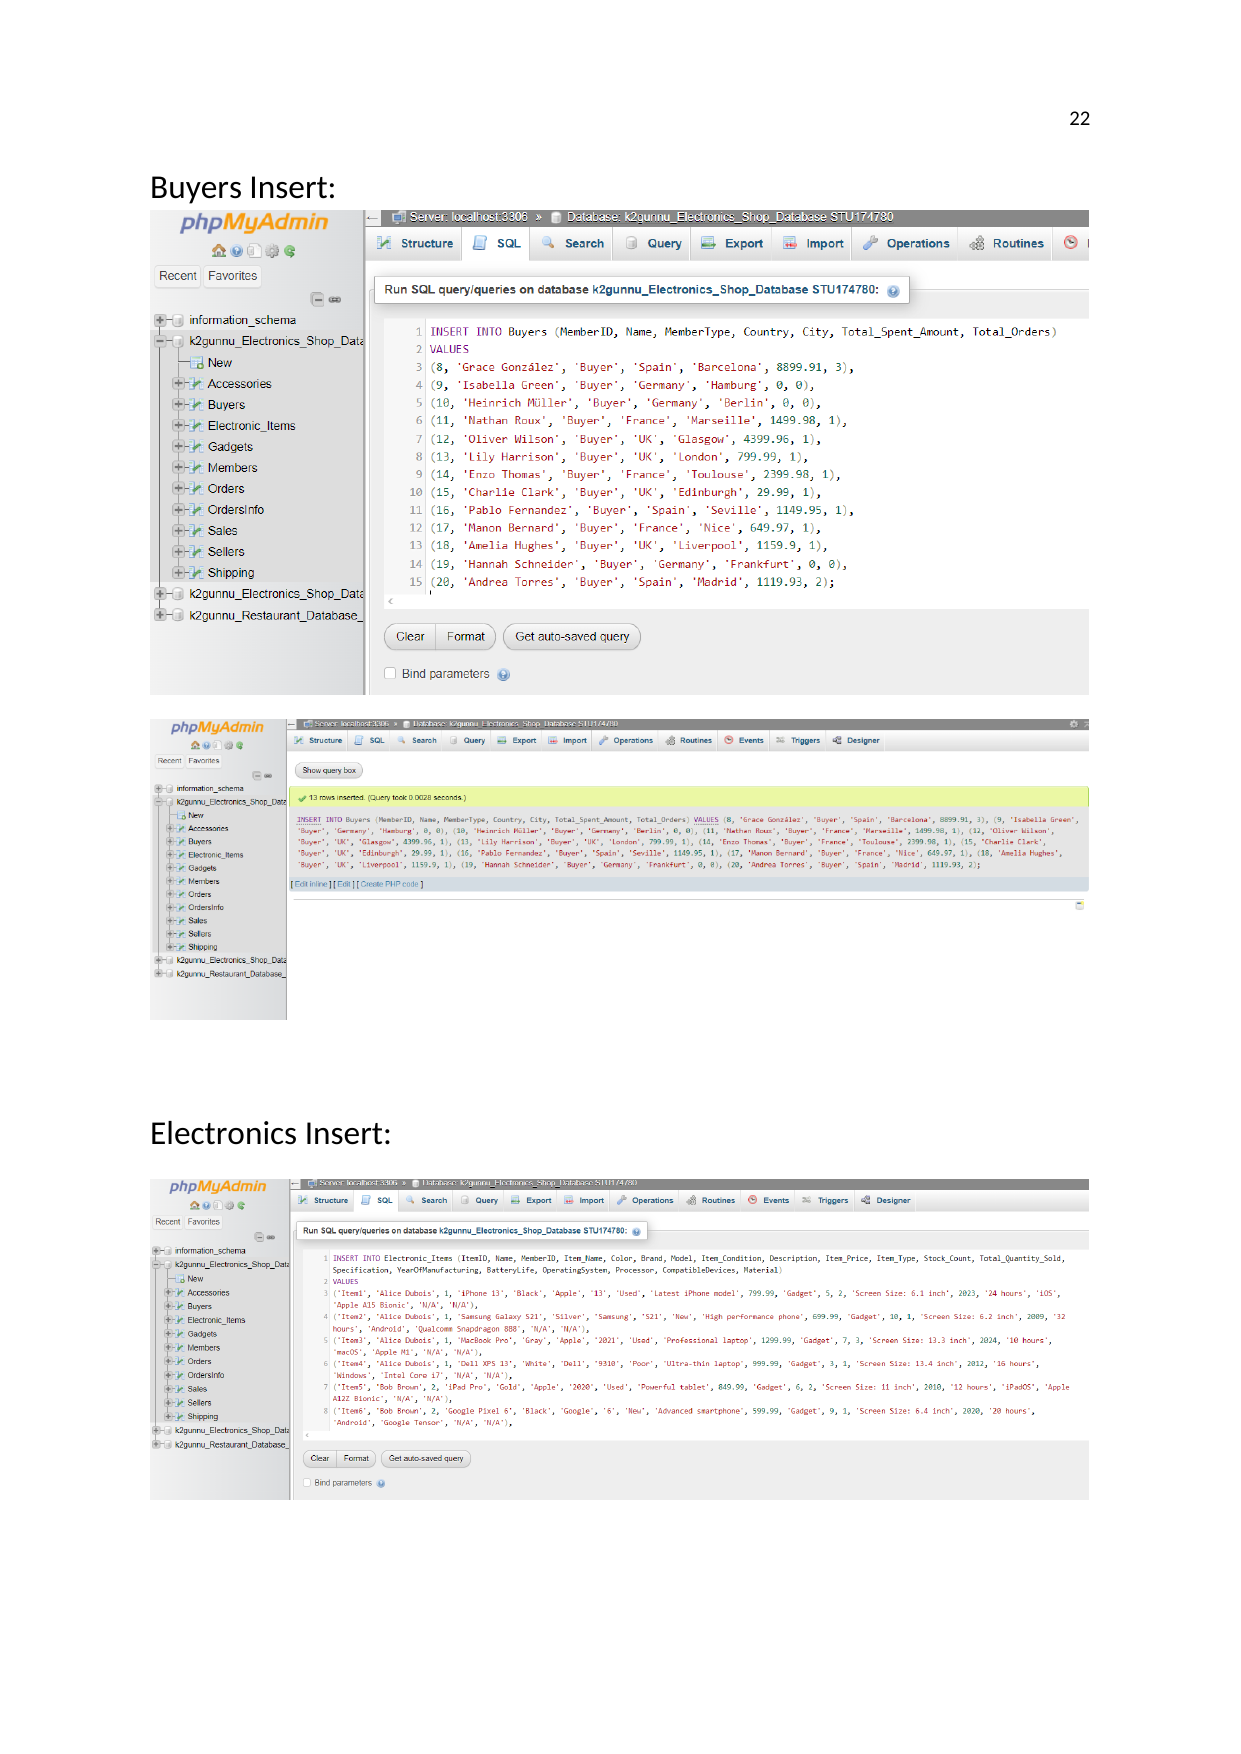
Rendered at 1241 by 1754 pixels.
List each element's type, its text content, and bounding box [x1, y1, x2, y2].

picture [150, 1179, 1089, 1500]
text Electronics Insert: [150, 1112, 1090, 1152]
picture [150, 719, 1089, 1020]
picture [150, 210, 1089, 695]
